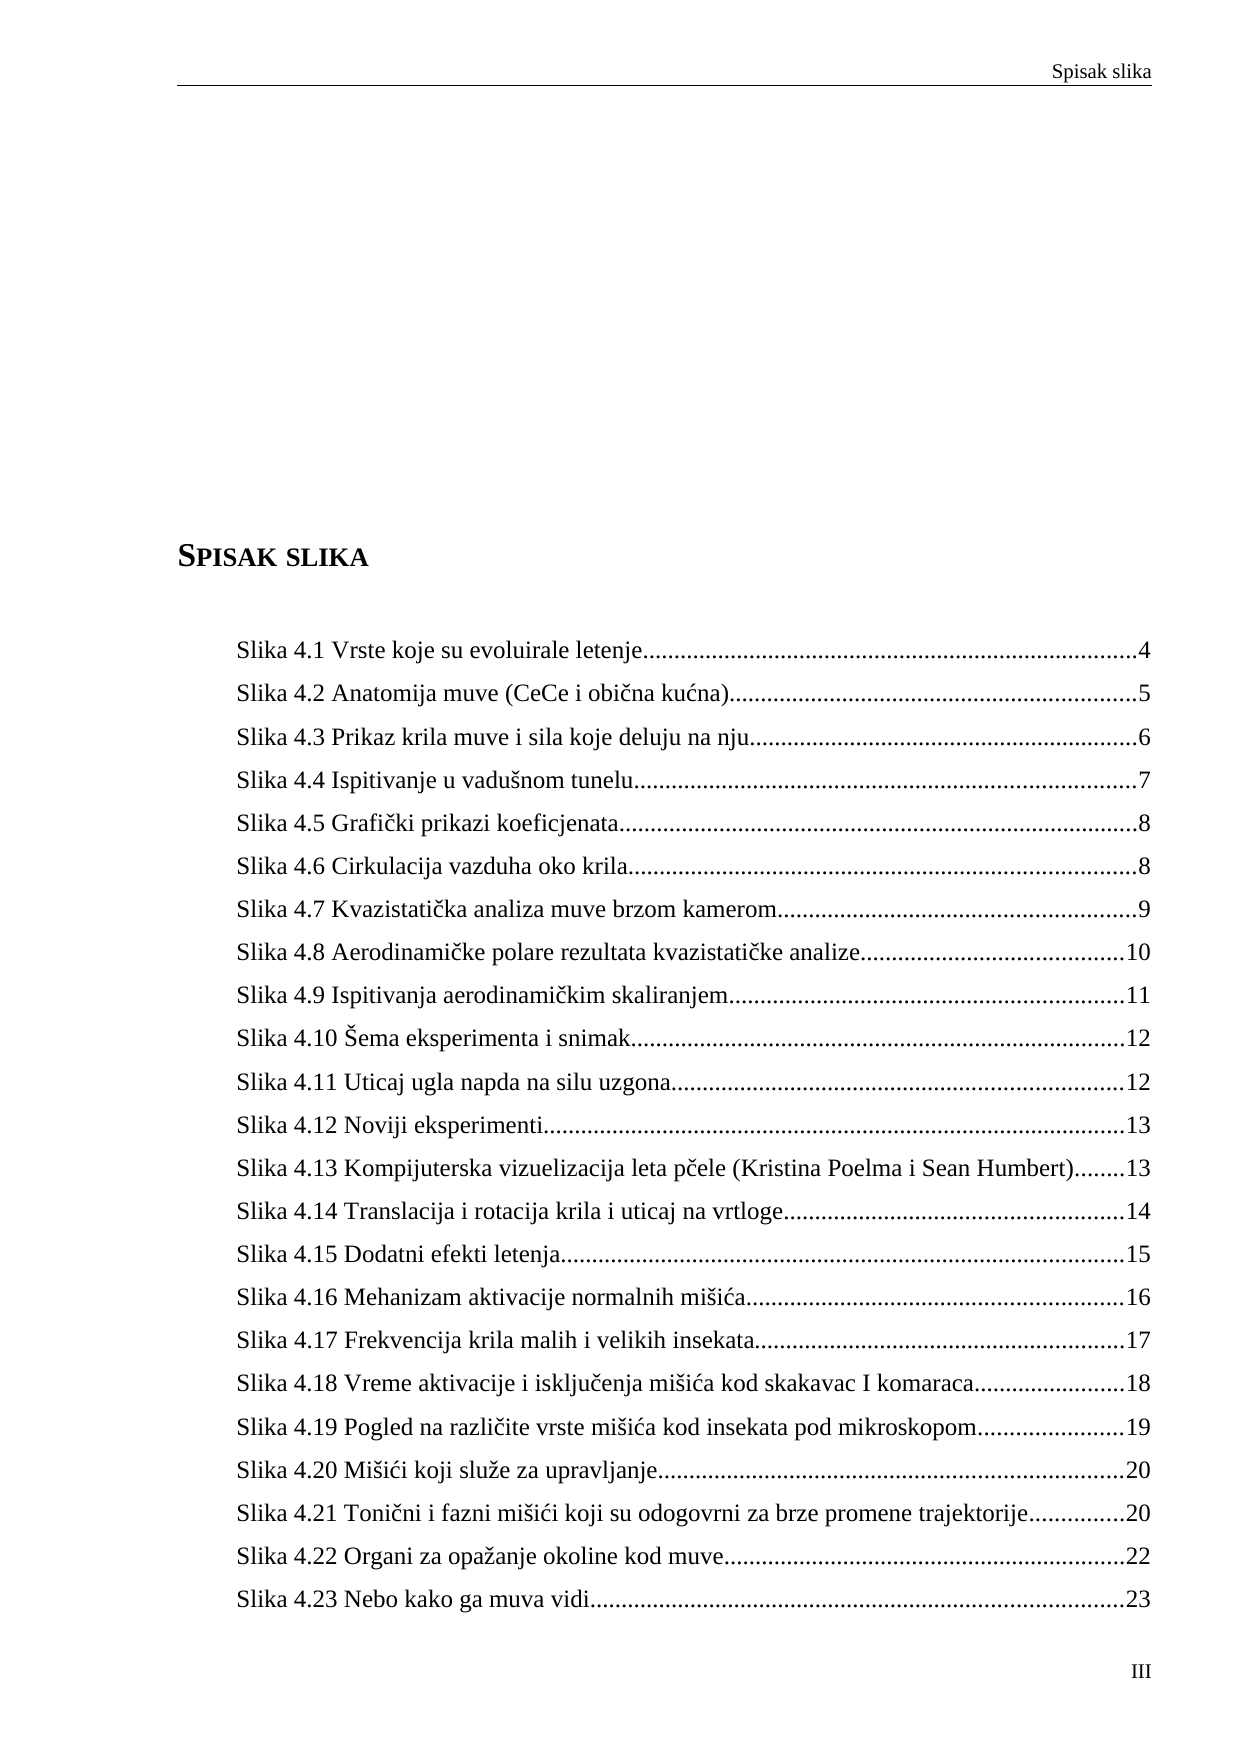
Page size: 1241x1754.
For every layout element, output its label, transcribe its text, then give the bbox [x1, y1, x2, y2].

text Slika 4.6 Cirkulacija vazduha oko krila 8 [177, 851, 1152, 880]
text Slika 4.23 Nebo kako ga muva vidi 23 [177, 1584, 1152, 1613]
text Slika 4.21 Tonični i fazni mišići koji su odogovrni za brze promene trajektorije 20 [177, 1498, 1152, 1527]
text Slika 4.8 Aerodinamičke polare rezultata kvazistatičke analize 10 [177, 937, 1152, 966]
text Slika 4.18 Vreme aktivacije i isključenja mišića kod skakavac I komaraca 18 [177, 1368, 1152, 1397]
text Slika 4.14 Translacija i rotacija krila i uticaj na vrtloge 14 [177, 1196, 1152, 1225]
text Slika 4.7 Kvazistatička analiza muve brzom kamerom 9 [177, 894, 1152, 923]
text Slika 4.17 Frekvencija krila malih i velikih insekata 17 [177, 1325, 1152, 1354]
text Slika 4.2 Anatomija muve (CeCe i obična kućna) 5 [177, 678, 1152, 707]
text Slika 4.11 Uticaj ugla napda na silu uzgona 12 [177, 1067, 1152, 1095]
text Slika 4.5 Grafički prikazi koeficjenata 8 [177, 808, 1152, 837]
text Slika 4.19 Pogled na različite vrste mišića kod insekata pod mikroskopom 19 [177, 1412, 1152, 1440]
text Slika 4.16 Mehanizam aktivacije normalnih mišića 16 [177, 1282, 1152, 1311]
text Spisak slika [177, 535, 1152, 573]
text Slika 4.1 Vrste koje su evoluirale letenje 4 [177, 635, 1152, 664]
text Slika 4.12 Noviji eksperimenti. 13 [177, 1110, 1152, 1138]
text Slika 4.15 Dodatni efekti letenja 15 [177, 1239, 1152, 1268]
text Slika 4.20 Mišići koji služe za upravljanje 20 [177, 1455, 1152, 1483]
text Slika 4.22 Organi za opažanje okoline kod muve 22 [177, 1541, 1152, 1570]
text Slika 4.4 Ispitivanje u vadušnom tunelu 7 [177, 765, 1152, 793]
text Slika 4.9 Ispitivanja aerodinamičkim skaliranjem 11 [177, 980, 1152, 1009]
text Slika 4.3 Prikaz krila muve i sila koje deluju na nju 6 [177, 722, 1152, 750]
text Slika 4.13 Kompijuterska vizuelizacija leta pčele (Kristina Poelma i Sean Humbert) 13 [177, 1153, 1152, 1182]
text Slika 4.10 Šema eksperimenta i snimak 12 [177, 1023, 1152, 1052]
